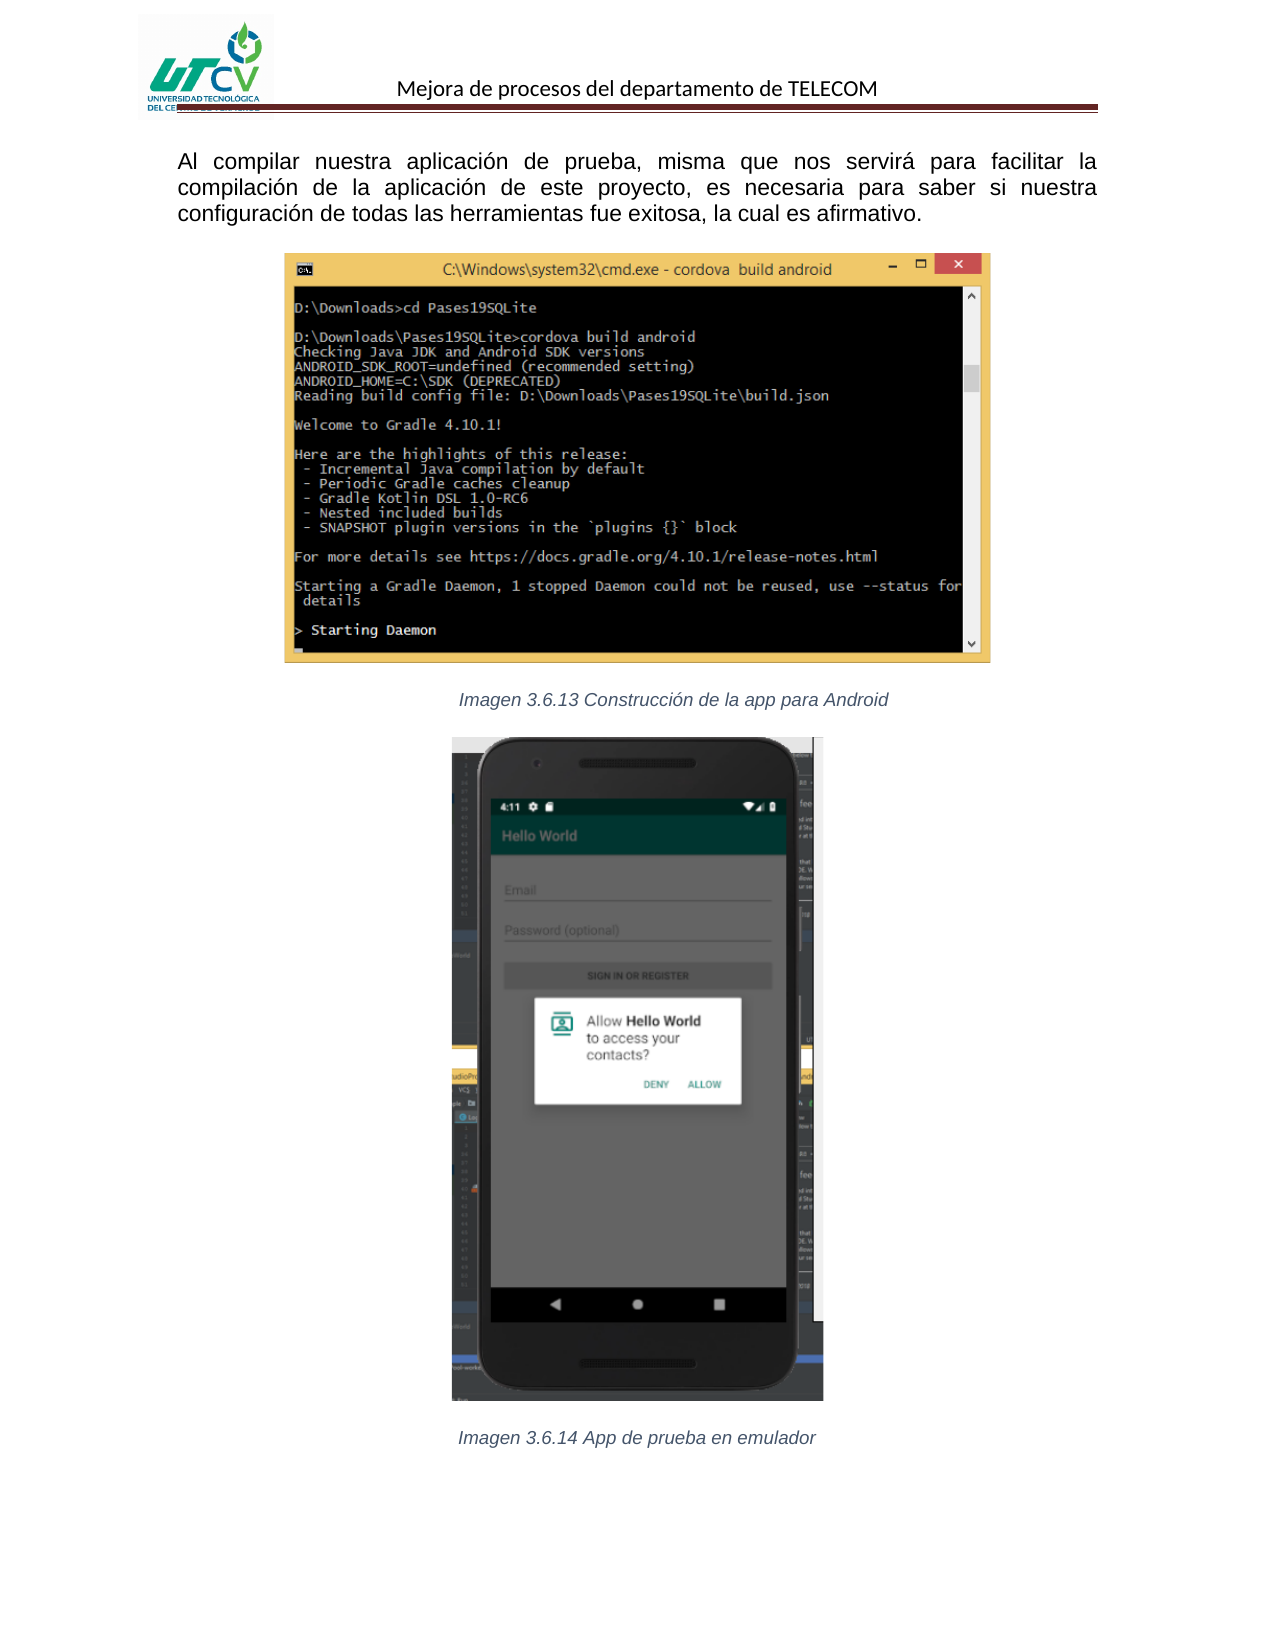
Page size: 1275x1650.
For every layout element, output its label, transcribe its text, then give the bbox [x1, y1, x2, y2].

text Al compilar nuestra aplicación de prueba, misma que nos servirá para facilitar la compilación de la aplicación de este proyecto, es necesaria para saber si nuestra configuración de todas las herramientas fue exitosa, la cual es afirmativo. [177, 148, 1098, 227]
picture [284, 253, 991, 663]
picture [451, 737, 824, 1401]
text Imagen 3.6.14 App de prueba en emulador [177, 1427, 1098, 1449]
picture [138, 14, 274, 120]
text Imagen 3.6.13 Construcción de la app para Android [177, 689, 1098, 711]
